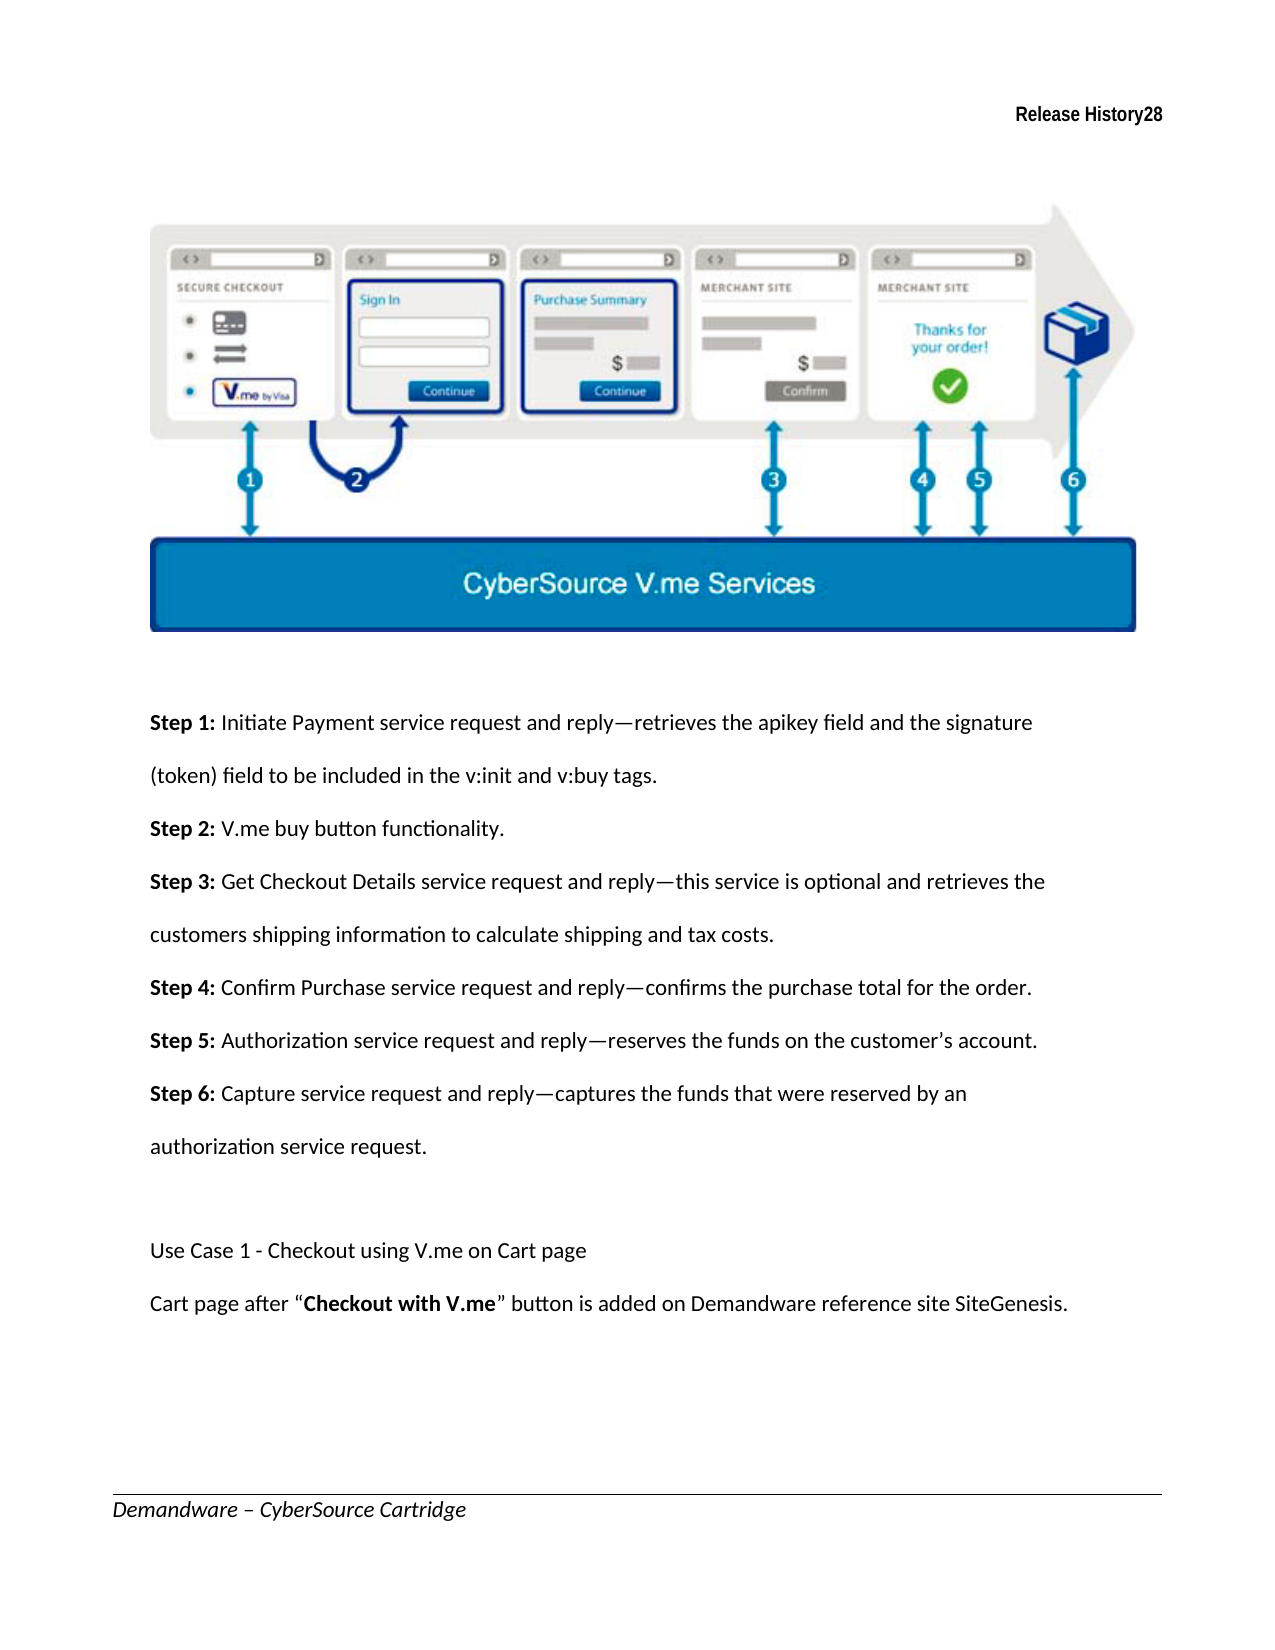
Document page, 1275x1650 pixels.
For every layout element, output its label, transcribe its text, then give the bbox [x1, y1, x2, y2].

text Step 6: Capture service request and reply—captures the funds that were reserved by an [150, 1079, 1162, 1107]
text Cart page after “Checkout with V.me” button is added on Demandware reference site SiteGenesis. [150, 1289, 1162, 1317]
text Step 1: Initiate Payment service request and reply—retrieves the apikey field and the signature [150, 708, 1162, 736]
text Step 3: Get Checkout Details service request and reply—this service is optional and retrieves the [150, 867, 1162, 895]
text Use Case 1 - Checkout using V.me on Cart page [150, 1236, 1162, 1264]
text customers shipping information to calculate shipping and tax costs. [150, 920, 1162, 948]
text (token) field to be included in the v:init and v:buy tags. [150, 761, 1162, 789]
text authorization service request. [150, 1132, 1162, 1160]
text Step 5: Authorization service request and reply—reserves the funds on the customer’s account. [150, 1026, 1162, 1054]
text Step 2: V.me buy button functionality. [150, 814, 1162, 842]
text Step 4: Confirm Purchase service request and reply—confirms the purchase total for the order. [150, 973, 1162, 1001]
